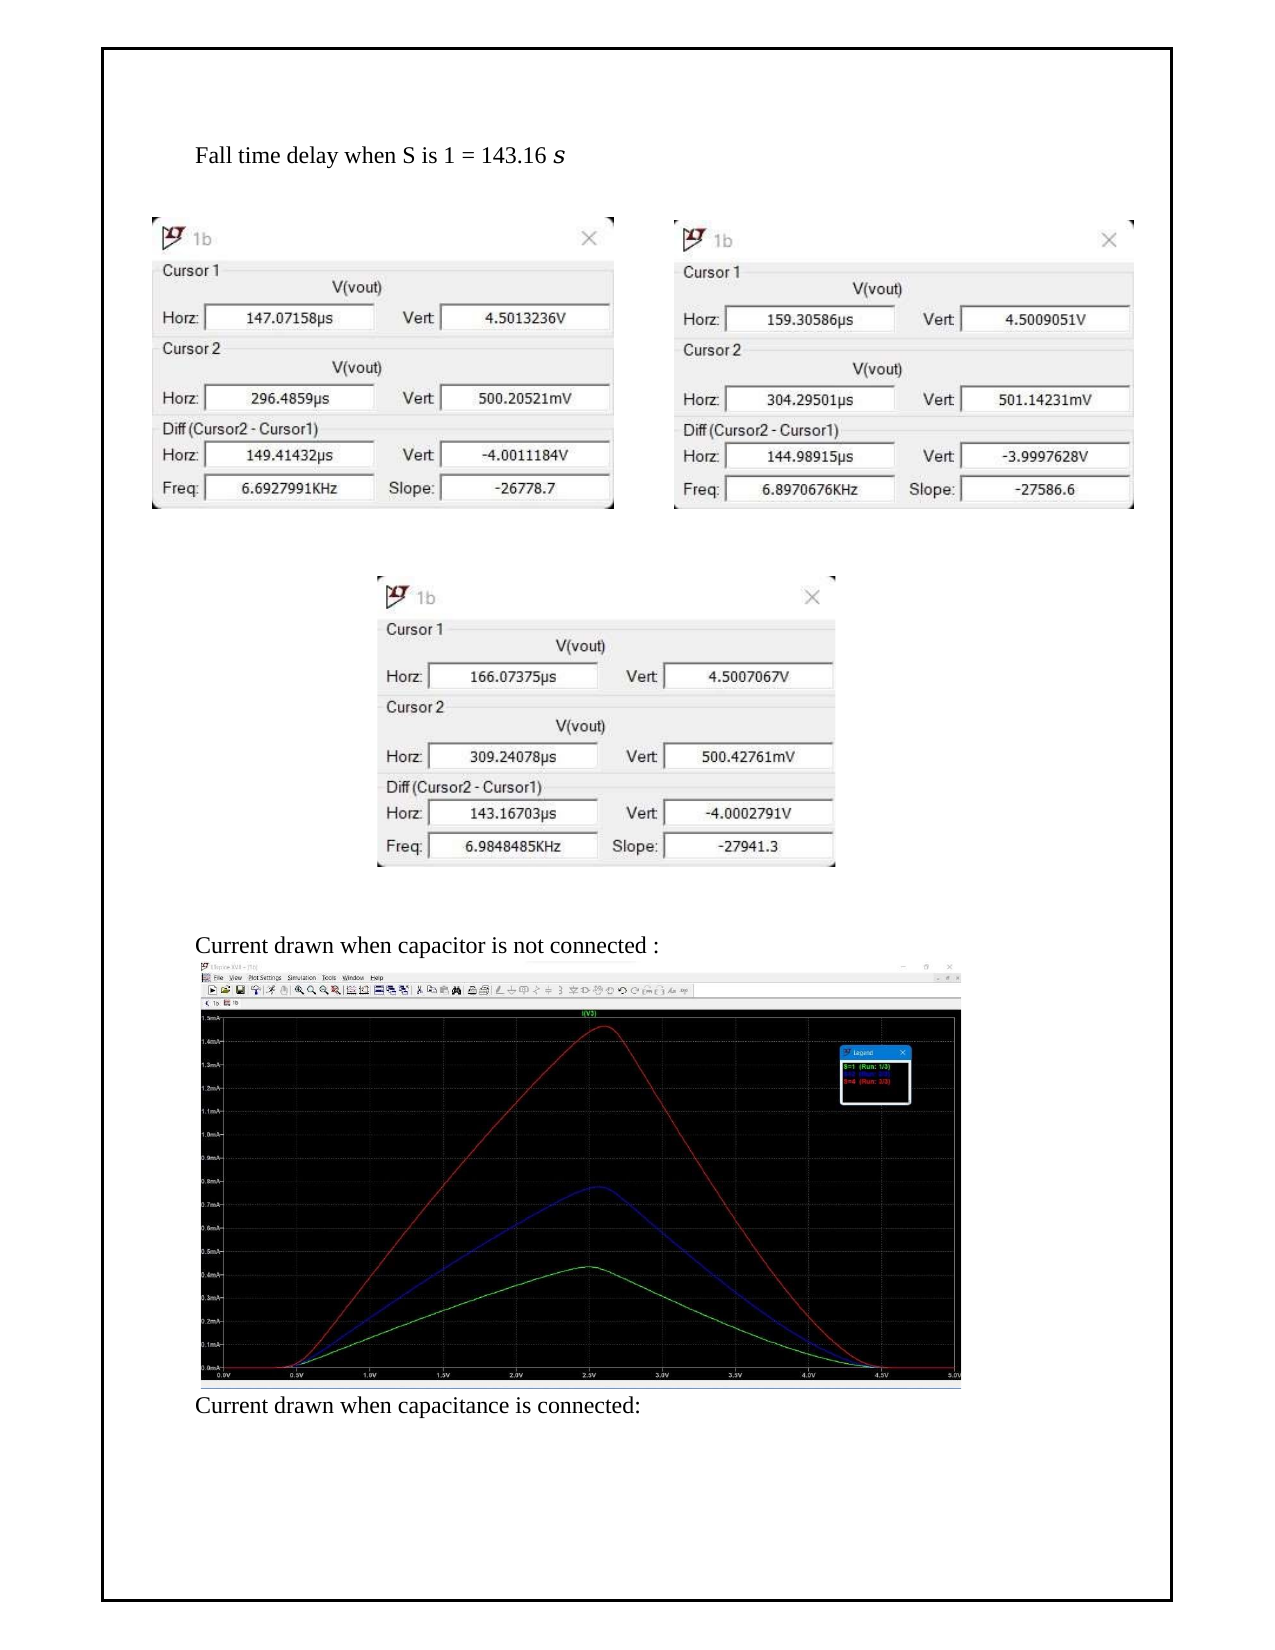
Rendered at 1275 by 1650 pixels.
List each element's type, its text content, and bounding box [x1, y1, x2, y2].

picture [377, 576, 836, 867]
text Fall time delay when S is 1 = 143.16 𝜇𝑠 [195, 141, 1161, 168]
picture [152, 217, 614, 509]
text Current drawn when capacitance is connected: [195, 1391, 1161, 1419]
picture [200, 961, 962, 1389]
text Current drawn when capacitor is not connected : [195, 931, 1161, 959]
picture [674, 220, 1134, 509]
